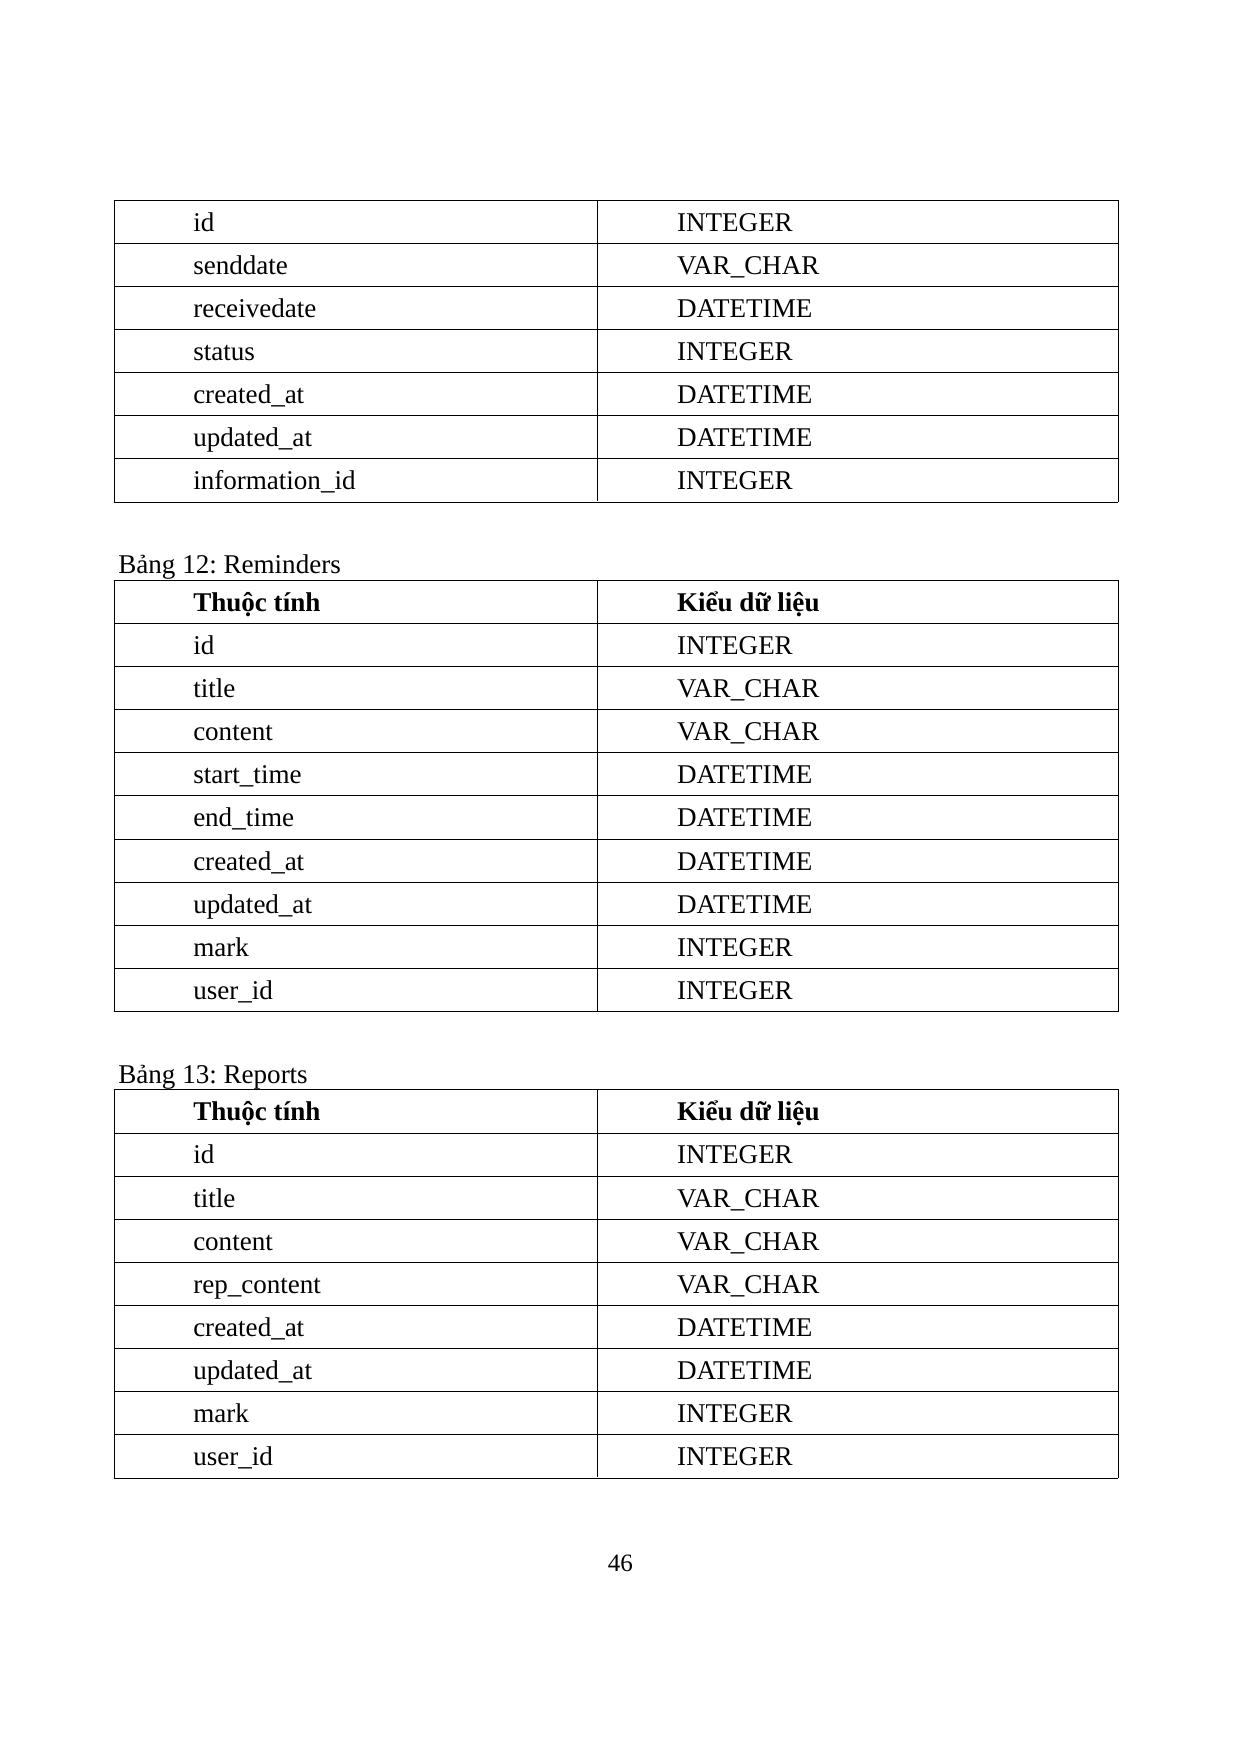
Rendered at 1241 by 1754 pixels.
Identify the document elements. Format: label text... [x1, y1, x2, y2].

table_header Kiểu dữ liệu [598, 1090, 1118, 1132]
table_cell content [115, 710, 597, 752]
table_cell senddate [115, 244, 597, 286]
table_cell id [115, 624, 597, 666]
table_cell INTEGER [598, 624, 1118, 666]
table_cell content [115, 1220, 597, 1262]
table_cell id [115, 201, 597, 243]
table_cell DATETIME [598, 883, 1118, 925]
table_cell INTEGER [598, 459, 1118, 501]
table_cell end_time [115, 796, 597, 838]
table_cell information_id [115, 459, 597, 501]
table_cell DATETIME [598, 1349, 1118, 1391]
table_cell updated_at [115, 416, 597, 458]
table_cell DATETIME [598, 416, 1118, 458]
table_cell mark [115, 926, 597, 968]
table_cell VAR_CHAR [598, 1177, 1118, 1219]
text Bảng 13: Reports [118, 1058, 1122, 1089]
table_cell INTEGER [598, 1392, 1118, 1434]
table_cell start_time [115, 753, 597, 795]
table_cell INTEGER [598, 969, 1118, 1011]
table_header Thuộc tính [115, 1090, 597, 1132]
table_cell user_id [115, 969, 597, 1011]
table_cell DATETIME [598, 840, 1118, 882]
table_cell updated_at [115, 1349, 597, 1391]
table_cell INTEGER [598, 201, 1118, 243]
table_cell mark [115, 1392, 597, 1434]
table_cell id [115, 1134, 597, 1176]
table_cell INTEGER [598, 1435, 1118, 1477]
table_header Thuộc tính [115, 581, 597, 623]
table_header Kiểu dữ liệu [598, 581, 1118, 623]
table_cell created_at [115, 840, 597, 882]
table_cell DATETIME [598, 373, 1118, 415]
table_cell rep_content [115, 1263, 597, 1305]
table_cell DATETIME [598, 753, 1118, 795]
table_cell DATETIME [598, 796, 1118, 838]
table_cell title [115, 667, 597, 709]
table_cell VAR_CHAR [598, 710, 1118, 752]
table_cell DATETIME [598, 1306, 1118, 1348]
table_cell VAR_CHAR [598, 244, 1118, 286]
table_cell user_id [115, 1435, 597, 1477]
table_cell created_at [115, 1306, 597, 1348]
table_cell title [115, 1177, 597, 1219]
table_cell INTEGER [598, 926, 1118, 968]
table_cell DATETIME [598, 287, 1118, 329]
table_cell created_at [115, 373, 597, 415]
table_cell VAR_CHAR [598, 1220, 1118, 1262]
table_cell INTEGER [598, 330, 1118, 372]
table_cell receivedate [115, 287, 597, 329]
text Bảng 12: Reminders [118, 548, 1122, 580]
table_cell VAR_CHAR [598, 1263, 1118, 1305]
table_cell updated_at [115, 883, 597, 925]
table_cell VAR_CHAR [598, 667, 1118, 709]
table_cell status [115, 330, 597, 372]
table_cell INTEGER [598, 1134, 1118, 1176]
